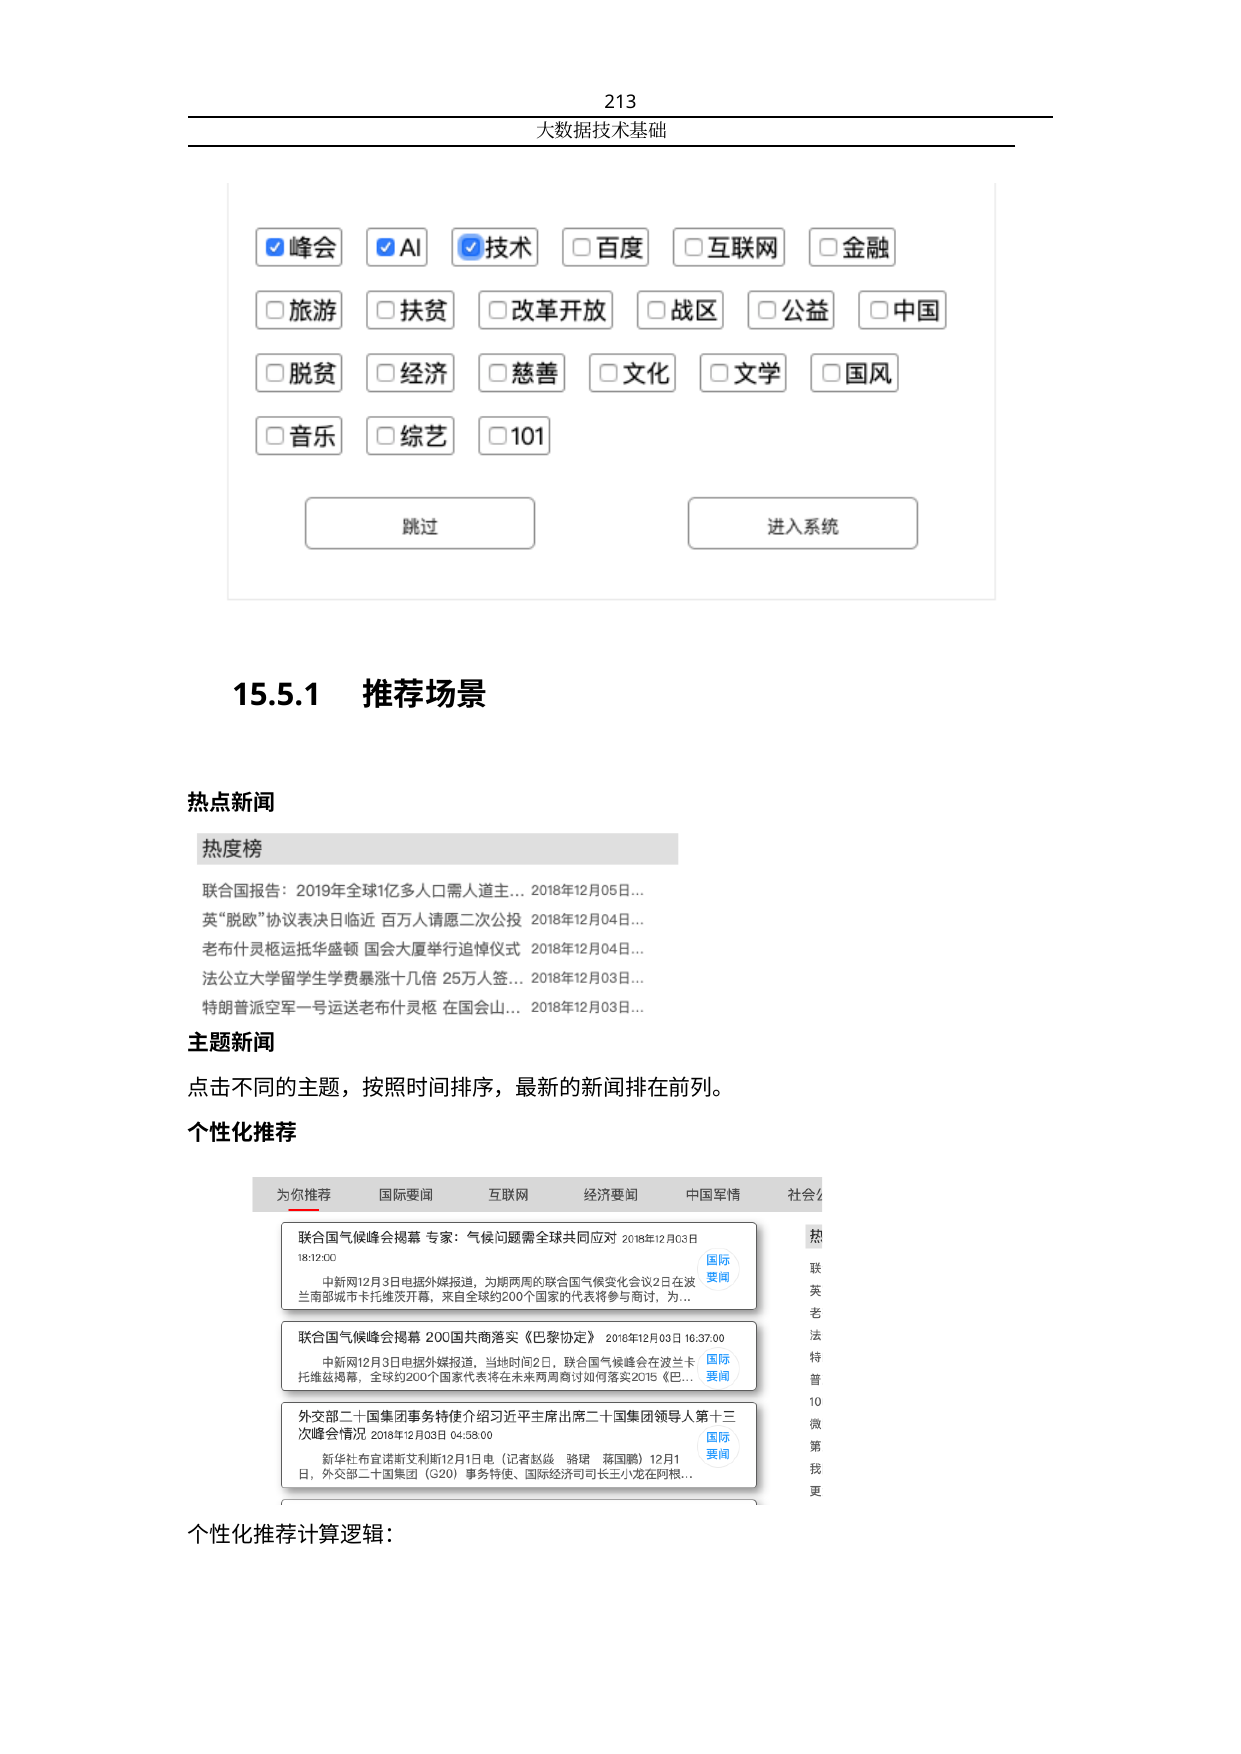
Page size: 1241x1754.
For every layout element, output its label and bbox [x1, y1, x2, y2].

picture [187, 832, 694, 1021]
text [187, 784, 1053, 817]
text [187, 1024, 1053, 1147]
picture [187, 1171, 823, 1505]
picture [187, 183, 1053, 626]
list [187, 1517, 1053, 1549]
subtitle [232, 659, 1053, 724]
